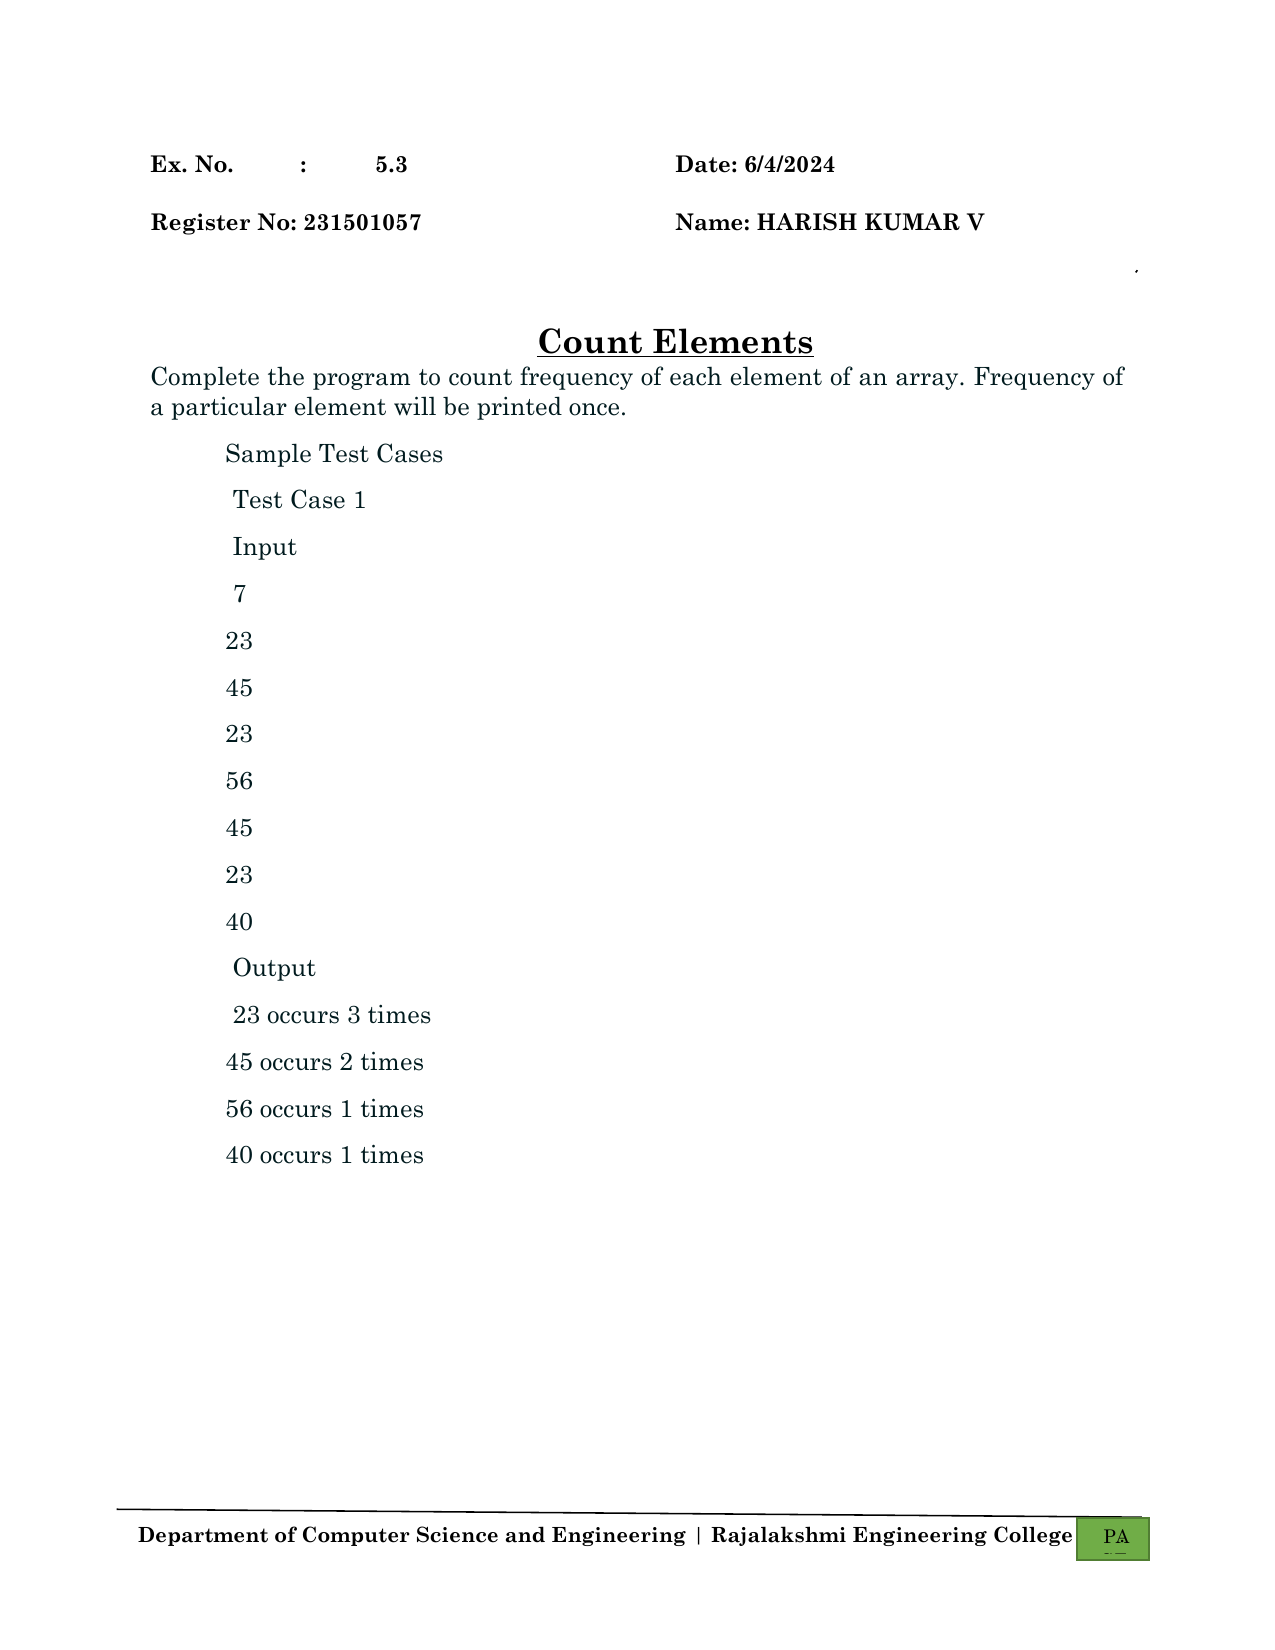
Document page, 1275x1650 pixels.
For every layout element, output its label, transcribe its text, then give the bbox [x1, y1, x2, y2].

text 7 [225, 578, 1125, 608]
text 40 [225, 905, 1125, 935]
text Ex. No. : 5.3 Date: 6/4/2024 [150, 150, 1125, 177]
text 40 occurs 1 times [225, 1139, 1125, 1169]
text Count Elements [225, 321, 1125, 361]
text Input [225, 531, 1125, 561]
text 23 [225, 718, 1125, 748]
text 23 occurs 3 times [225, 999, 1125, 1029]
text 56 [225, 765, 1125, 795]
text Register No: 231501057 Name: HARISH KUMAR V [150, 208, 1125, 235]
text 45 [225, 812, 1125, 842]
text Test Case 1 [225, 484, 1125, 514]
text Complete the program to count frequency of each element of an array. Frequency of a particular element will be printed once. [150, 361, 1125, 421]
text 45 occurs 2 times [225, 1046, 1125, 1076]
text 23 [225, 858, 1125, 888]
text 45 [225, 671, 1125, 701]
text 23 [225, 624, 1125, 655]
text 56 occurs 1 times [225, 1092, 1125, 1122]
text Sample Test Cases [225, 437, 1125, 468]
text Output [225, 952, 1125, 982]
